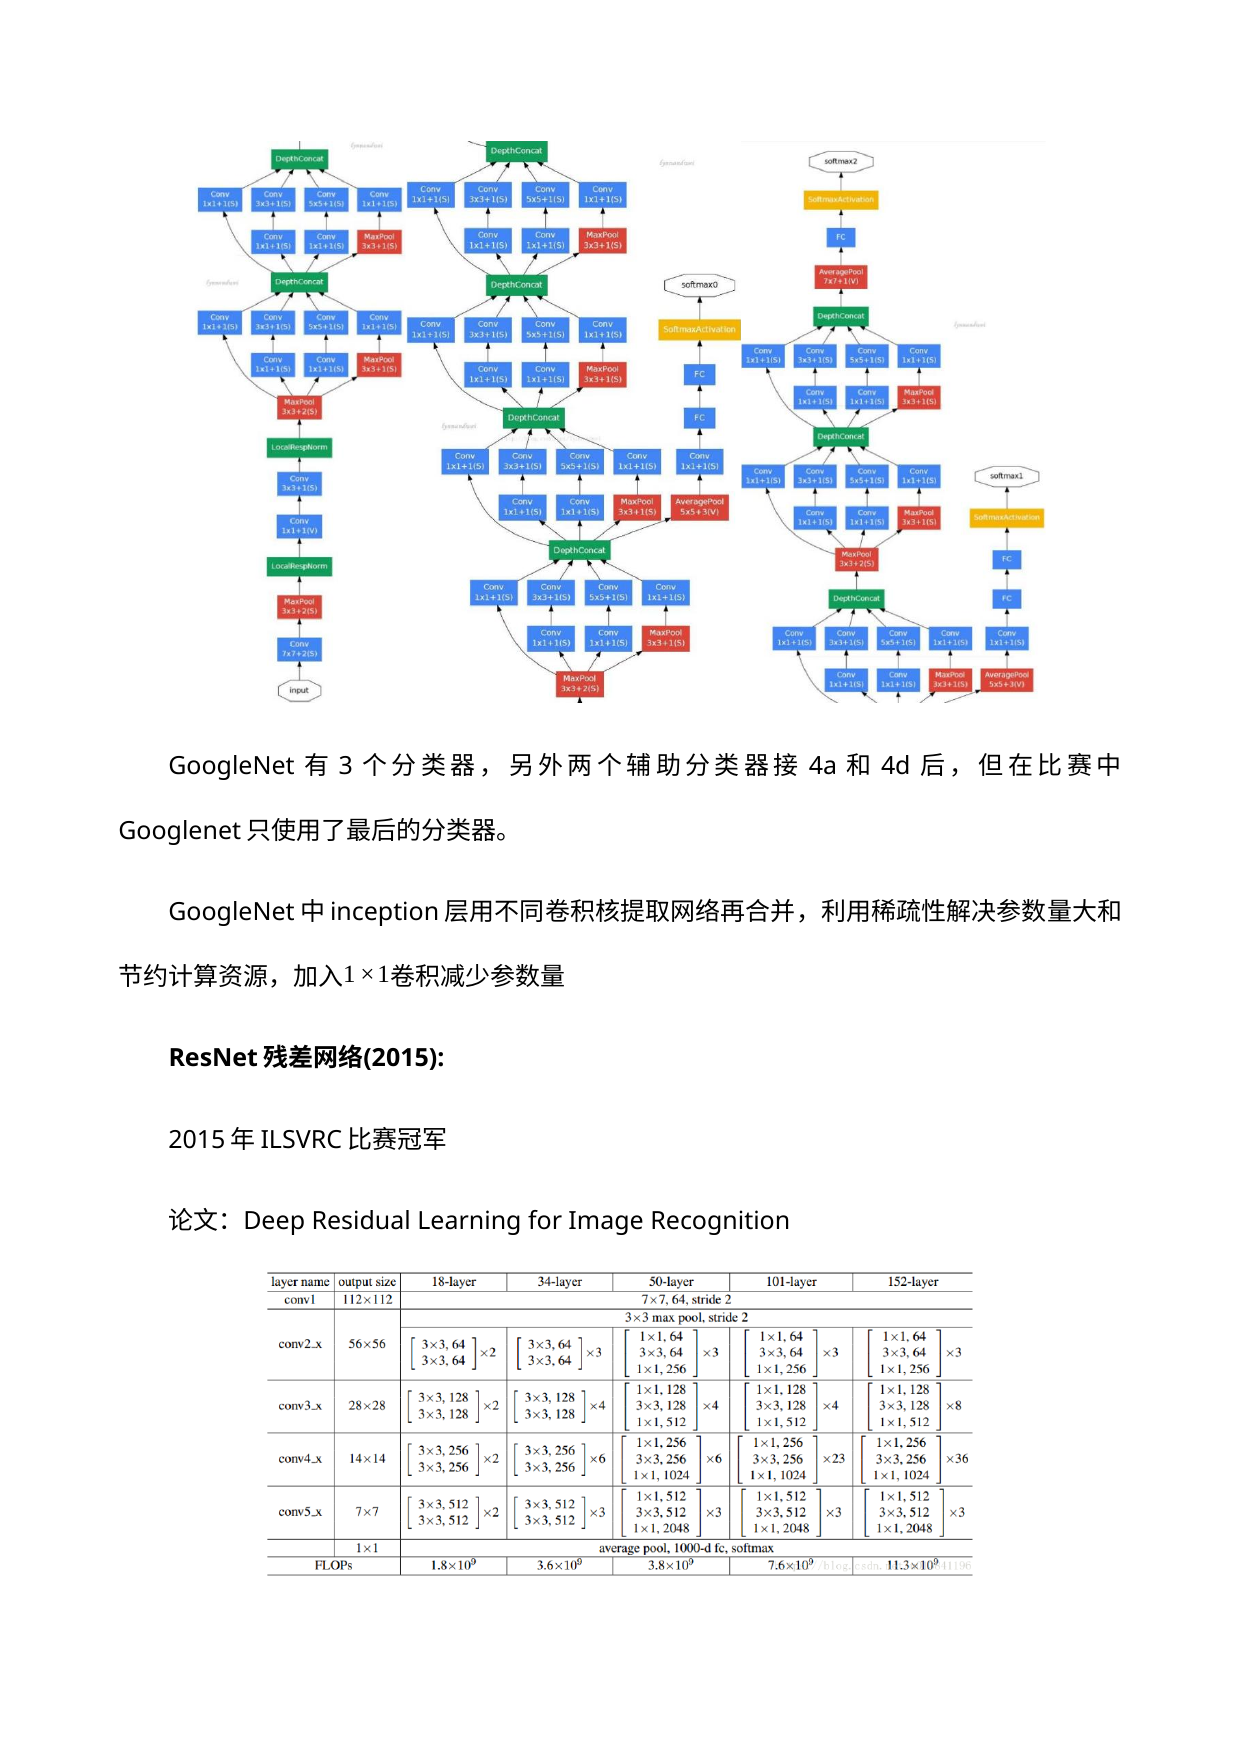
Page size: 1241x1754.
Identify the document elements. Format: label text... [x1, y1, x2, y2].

text ResNet残差网络(2015): [118, 1023, 1122, 1088]
text GoogleNet中inception层用不同卷积核提取网络再合并，利用稀疏性解决参数量大和节约计算资源，加入卷积减少参数量 [118, 877, 1122, 1007]
picture [194, 141, 1046, 703]
text 论文：Deep Residual Learning for Image Recognition [118, 1186, 1122, 1251]
picture [265, 1267, 975, 1582]
text GoogleNet有3个分类器，另外两个辅助分类器接4a和4d后，但在比赛中Googlenet只使用了最后的分类器。 [118, 731, 1122, 861]
text 2015年ILSVRC比赛冠军 [118, 1105, 1122, 1170]
